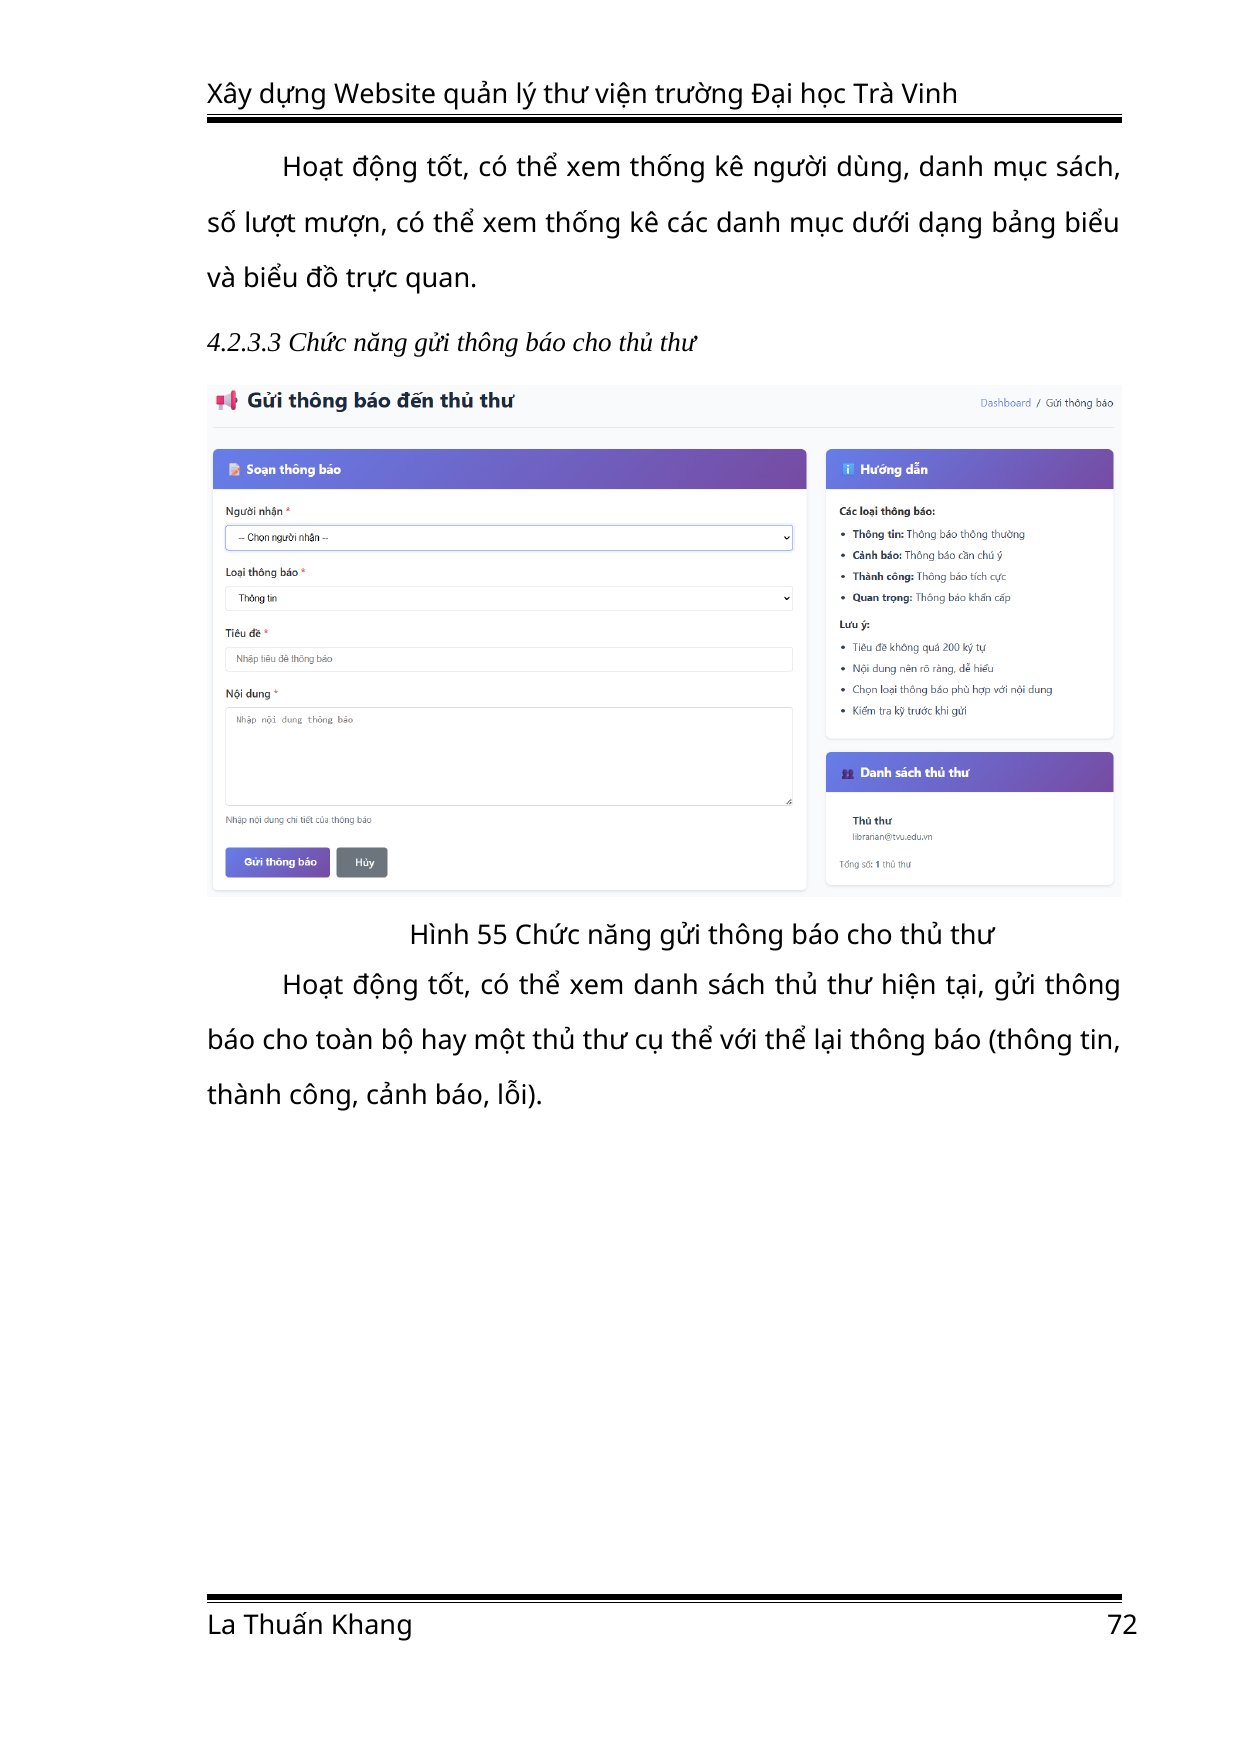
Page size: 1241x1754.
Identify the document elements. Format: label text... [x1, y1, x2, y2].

text Hoạt động tốt, có thể xem danh sách thủ thư hiện tại, gửi thông báo cho toàn bộ hay một thủ thư cụ thể với thể lại thông báo (thông tin, thành công, cảnh báo, lỗi). [207, 965, 1122, 1113]
subtitle Chức năng gửi thông báo cho thủ thư [207, 326, 1122, 357]
picture [206, 385, 1123, 897]
text Hoạt động tốt, có thể xem thống kê người dùng, danh mục sách, số lượt mượn, có thể xem thống kê các danh mục dưới dạng bảng biểu và biểu đồ trực quan. [207, 148, 1122, 295]
